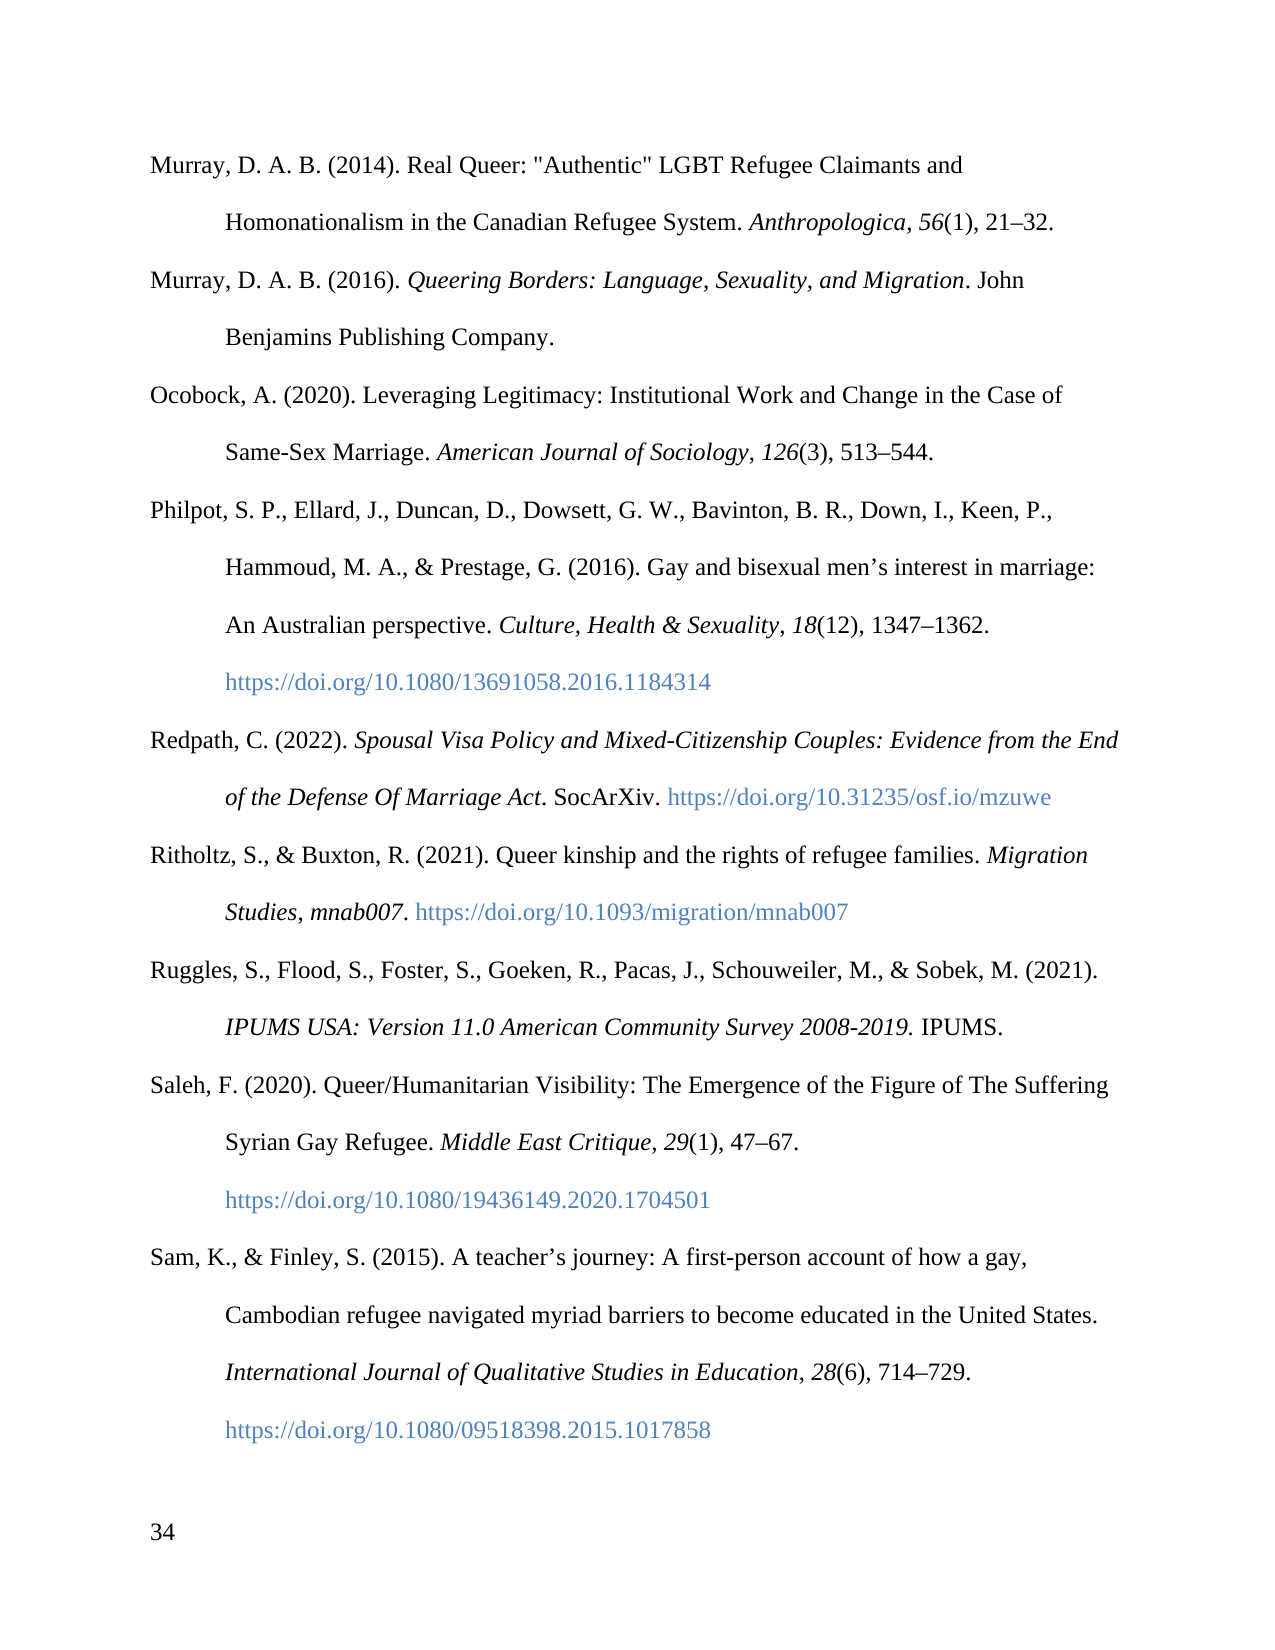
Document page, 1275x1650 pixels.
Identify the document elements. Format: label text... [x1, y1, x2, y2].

text Ritholtz, S., & Buxton, R. (2021). Queer kinship and the rights of refugee families. Migration Studies, mnab007. https://doi.org/10.1093/migration/mnab007 [150, 840, 1125, 926]
text Ocobock, A. (2020). Leveraging Legitimacy: Institutional Work and Change in the Case of Same-Sex Marriage. American Journal of Sociology, 126(3), 513–544. [150, 380, 1125, 466]
text Redpath, C. (2022). Spousal Visa Policy and Mixed-Citizenship Couples: Evidence from the End of the Defense Of Marriage Act. SocArXiv. https://doi.org/10.31235/osf.io/mzuwe [150, 725, 1125, 811]
text Murray, D. A. B. (2016). Queering Borders: Language, Sexuality, and Migration. John Benjamins Publishing Company. [150, 265, 1125, 351]
text Murray, D. A. B. (2014). Real Queer: "Authentic" LGBT Refugee Claimants and Homonationalism in the Canadian Refugee System. Anthropologica, 56(1), 21–32. [150, 150, 1125, 236]
text Sam, K., & Finley, S. (2015). A teacher’s journey: A first-person account of how a gay, Cambodian refugee navigated myriad barriers to become educated in the United States. International Journal of Qualitative Studies in Education, 28(6), 714–729. https://doi.org/10.1080/09518398.2015.1017858 [150, 1242, 1125, 1444]
text Ruggles, S., Flood, S., Foster, S., Goeken, R., Pacas, J., Schouweiler, M., & Sobek, M. (2021). IPUMS USA: Version 11.0 American Community Survey 2008-2019. IPUMS. [150, 955, 1125, 1041]
text Saleh, F. (2020). Queer/Humanitarian Visibility: The Emergence of the Figure of The Suffering Syrian Gay Refugee. Middle East Critique, 29(1), 47–67. https://doi.org/10.1080/19436149.2020.1704501 [150, 1070, 1125, 1214]
text Philpot, S. P., Ellard, J., Duncan, D., Dowsett, G. W., Bavinton, B. R., Down, I., Keen, P., Hammoud, M. A., & Prestage, G. (2016). Gay and bisexual men’s interest in marriage: An Australian perspective. Culture, Health & Sexuality, 18(12), 1347–1362. https://doi.org/10.1080/13691058.2016.1184314 [150, 495, 1125, 696]
